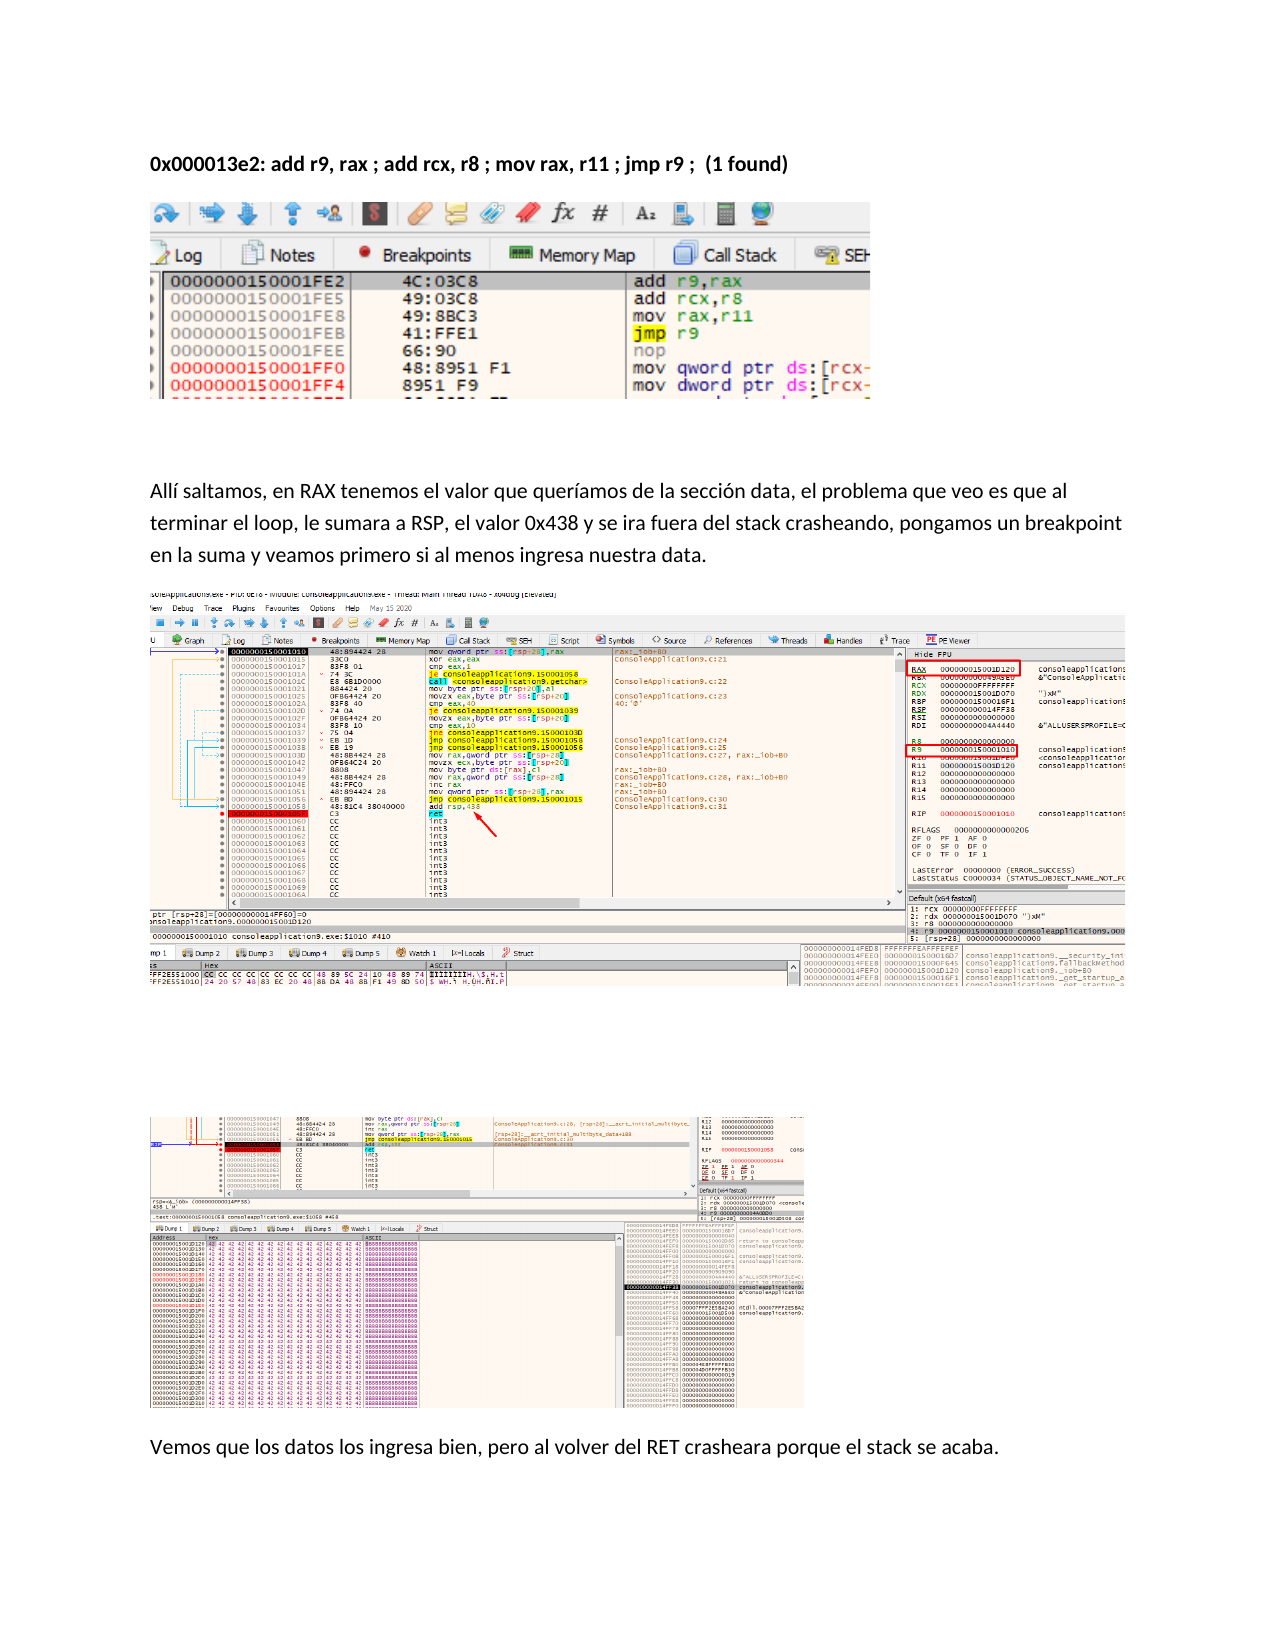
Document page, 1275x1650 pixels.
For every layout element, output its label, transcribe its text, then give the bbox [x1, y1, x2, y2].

picture [150, 593, 1125, 986]
text Allí saltamos, en RAX tenemos el valor que queríamos de la sección data, el problema que veo es que al terminar el loop, le sumara a RSP, el valor 0x438 y se ira fuera del stack crasheando, pongamos un breakpoint en la suma y veamos primero si al menos ingresa nuestra data. [150, 477, 1125, 568]
picture [150, 202, 871, 399]
picture [150, 1117, 804, 1408]
text 0x000013e2: add r9, rax ; add rcx, r8 ; mov rax, r11 ; jmp r9 ; (1 found) [150, 150, 1125, 177]
text Vemos que los datos los ingresa bien, pero al volver del RET crasheara porque el stack se acaba. [150, 1433, 1125, 1460]
